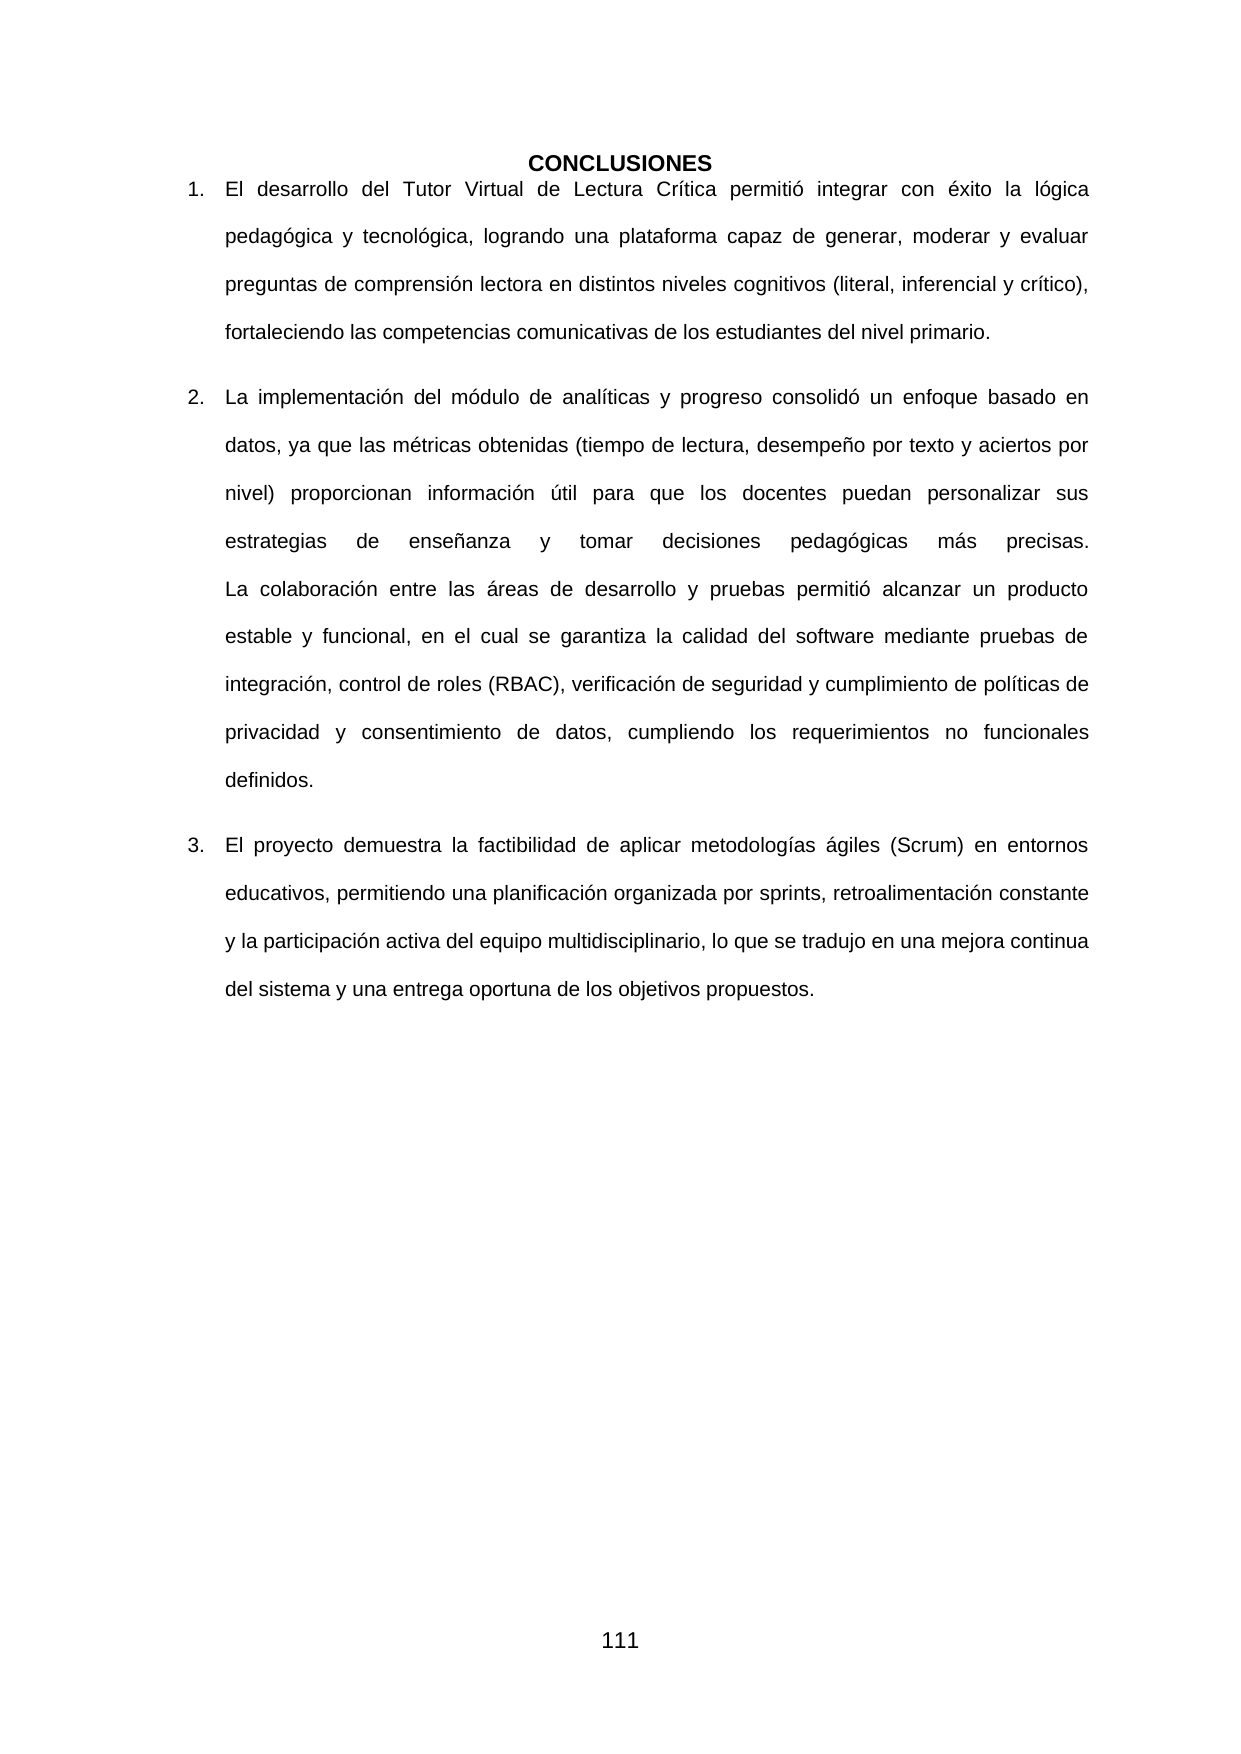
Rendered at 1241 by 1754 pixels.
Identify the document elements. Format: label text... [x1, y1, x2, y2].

list La implementación del módulo de analíticas y progreso consolidó un enfoque basado en datos, ya que las métricas obtenidas (tiempo de lectura, desempeño por texto y aciertos por nivel) proporcionan información útil para que los docentes puedan personalizar sus estrategias de enseñanza y tomar decisiones pedagógicas más precisas. La colaboración entre las áreas de desarrollo y pruebas permitió alcanzar un producto estable y funcional, en el cual se garantiza la calidad del software mediante pruebas de integración, control de roles (RBAC), verificación de seguridad y cumplimiento de políticas de privacidad y consentimiento de datos, cumpliendo los requerimientos no funcionales definidos. [187, 385, 1090, 792]
list El desarrollo del Tutor Virtual de Lectura Crítica permitió integrar con éxito la lógica pedagógica y tecnológica, logrando una plataforma capaz de generar, moderar y evaluar preguntas de comprensión lectora en distintos niveles cognitivos (literal, inferencial y crítico), fortaleciendo las competencias comunicativas de los estudiantes del nivel primario. [187, 176, 1090, 344]
subtitle CONCLUSIONES [150, 150, 1090, 176]
list El proyecto demuestra la factibilidad de aplicar metodologías ágiles (Scrum) en entornos educativos, permitiendo una planificación organizada por sprints, retroalimentación constante y la participación activa del equipo multidisciplinario, lo que se tradujo en una mejora continua del sistema y una entrega oportuna de los objetivos propuestos. [187, 833, 1090, 1000]
